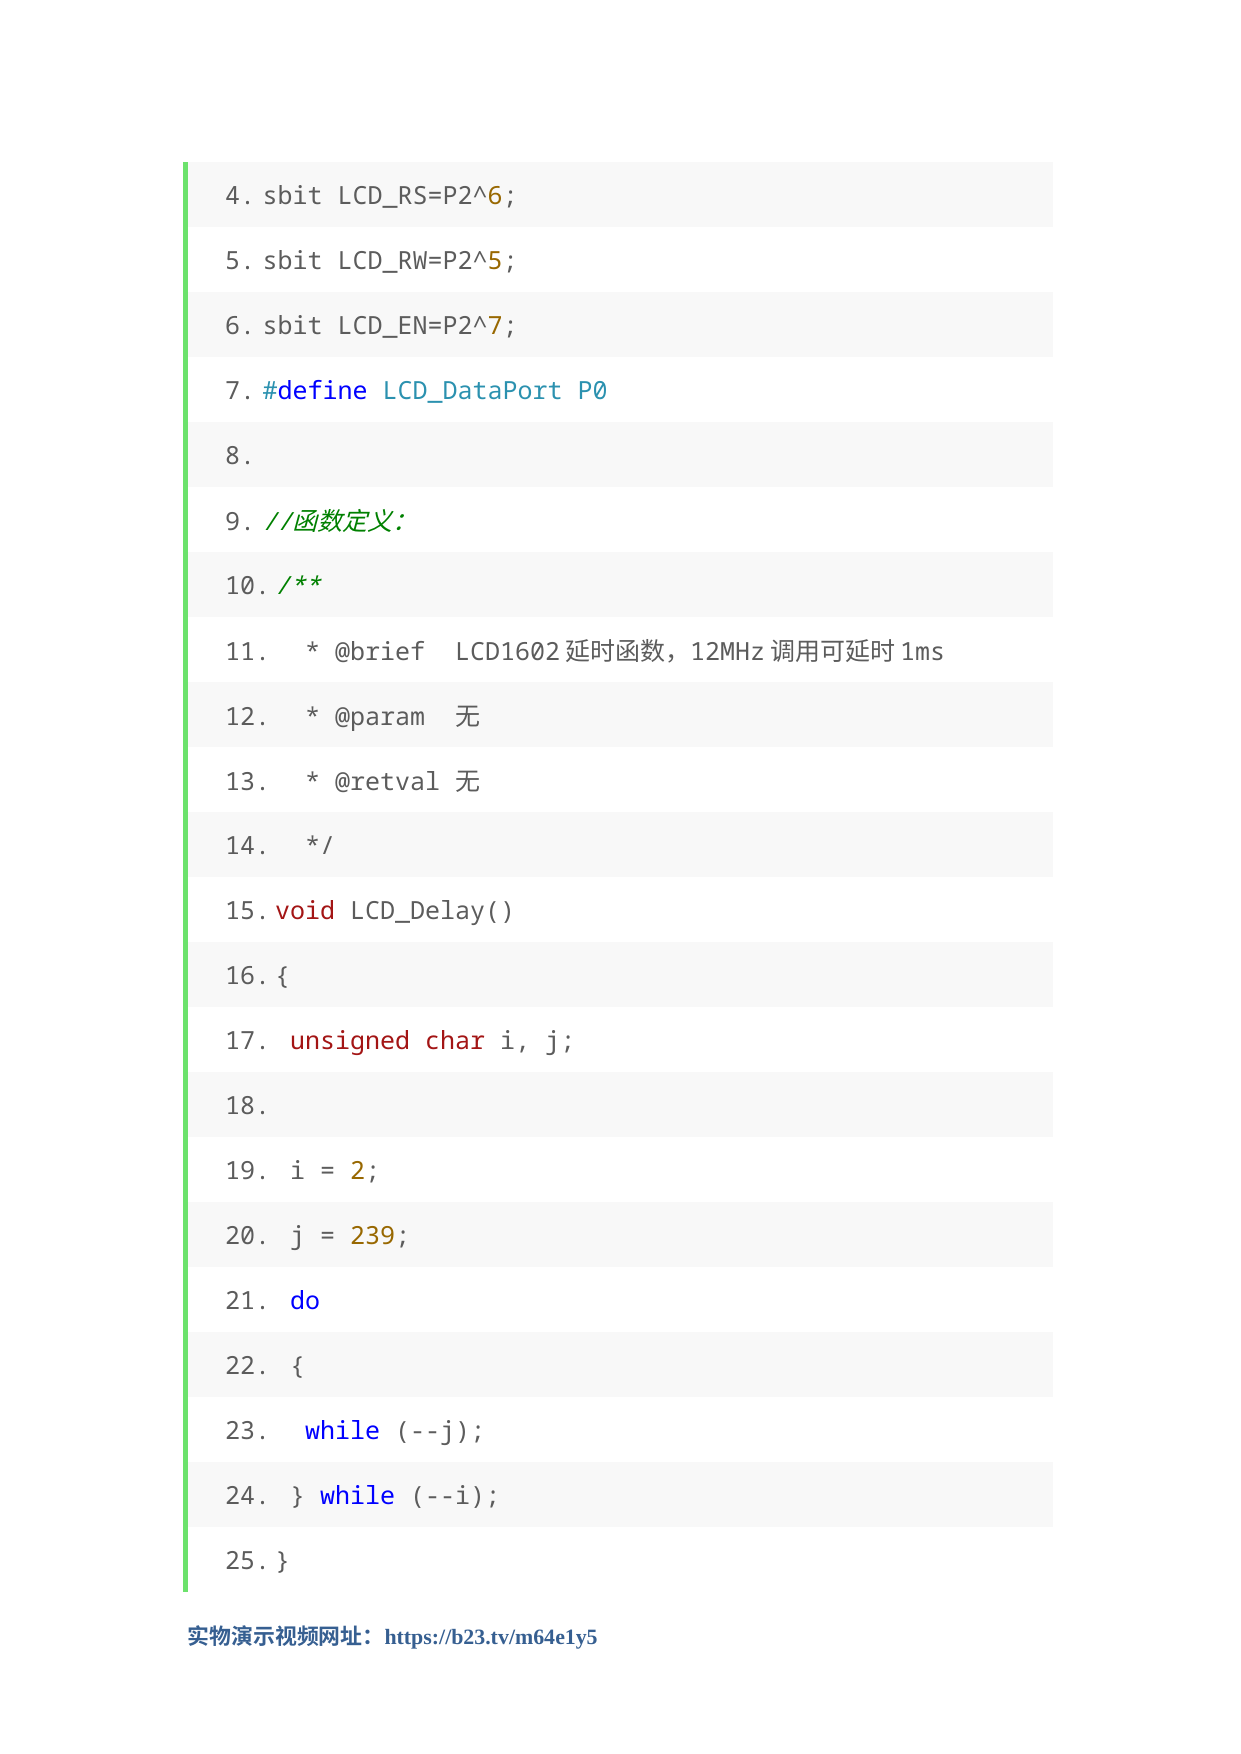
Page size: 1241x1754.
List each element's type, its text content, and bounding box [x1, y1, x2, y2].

list i = 2; [188, 1137, 1053, 1202]
list } while (--i); [188, 1462, 1053, 1527]
list /** [188, 552, 1053, 617]
list void LCD_Delay() [188, 877, 1053, 942]
list sbit LCD_RS=P2^6; [188, 162, 1053, 227]
list unsigned char i, j; [188, 1007, 1053, 1072]
list } [188, 1527, 1053, 1592]
list #define LCD_DataPort P0 [188, 357, 1053, 422]
list sbit LCD_RW=P2^5; [188, 227, 1053, 292]
list do [188, 1267, 1053, 1332]
list while (--j); [188, 1397, 1053, 1462]
list //函数定义： [188, 487, 1053, 552]
list sbit LCD_EN=P2^7; [188, 292, 1053, 357]
list * @brief LCD1602延时函数，12MHz调用可延时1ms [188, 617, 1053, 682]
list */ [188, 812, 1053, 877]
list { [188, 942, 1053, 1007]
list j = 239; [188, 1202, 1053, 1267]
list * @param 无 [188, 682, 1053, 747]
list * @retval 无 [188, 747, 1053, 812]
list { [188, 1332, 1053, 1397]
